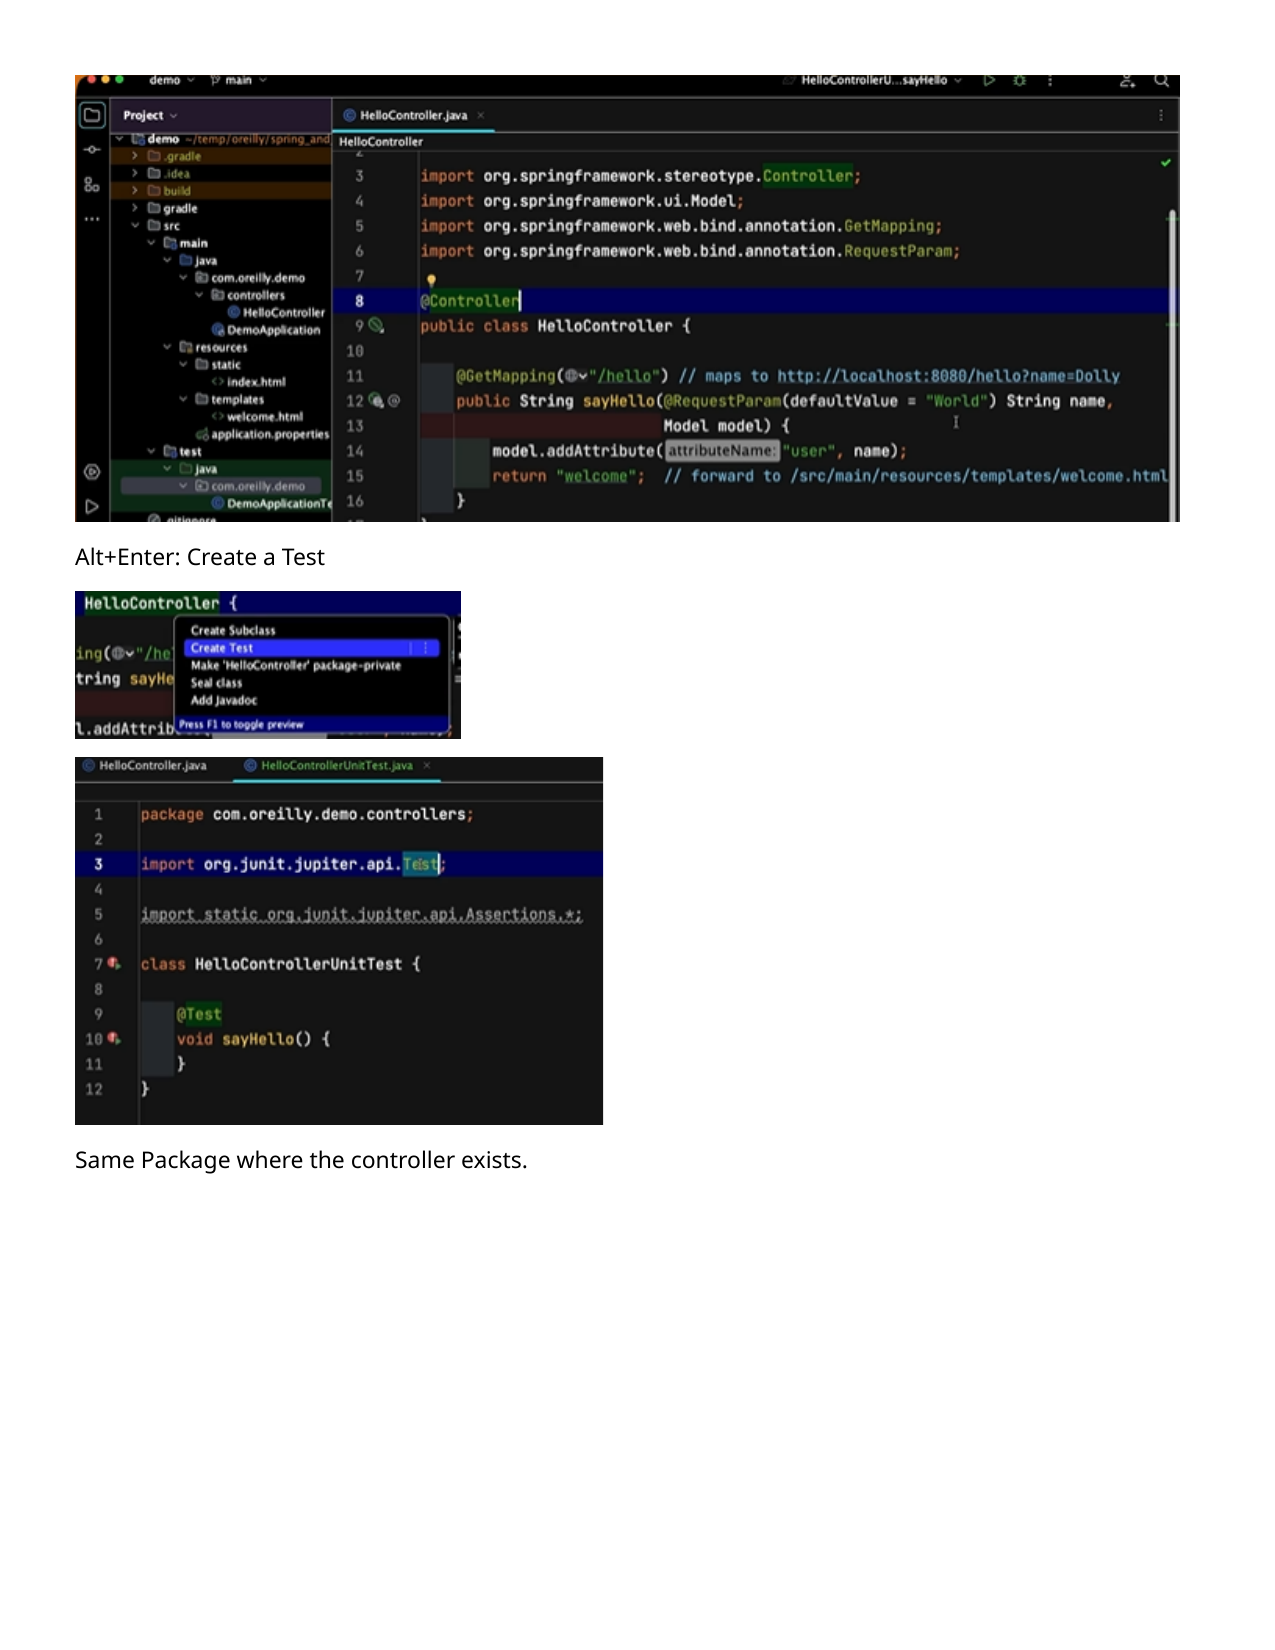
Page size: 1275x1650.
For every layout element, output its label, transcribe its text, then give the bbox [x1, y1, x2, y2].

picture [75, 75, 1180, 522]
text Alt+Enter: Create a Test [75, 541, 1200, 572]
picture [75, 757, 604, 1125]
picture [75, 591, 461, 739]
text Same Package where the controller exists. [75, 1144, 1200, 1175]
